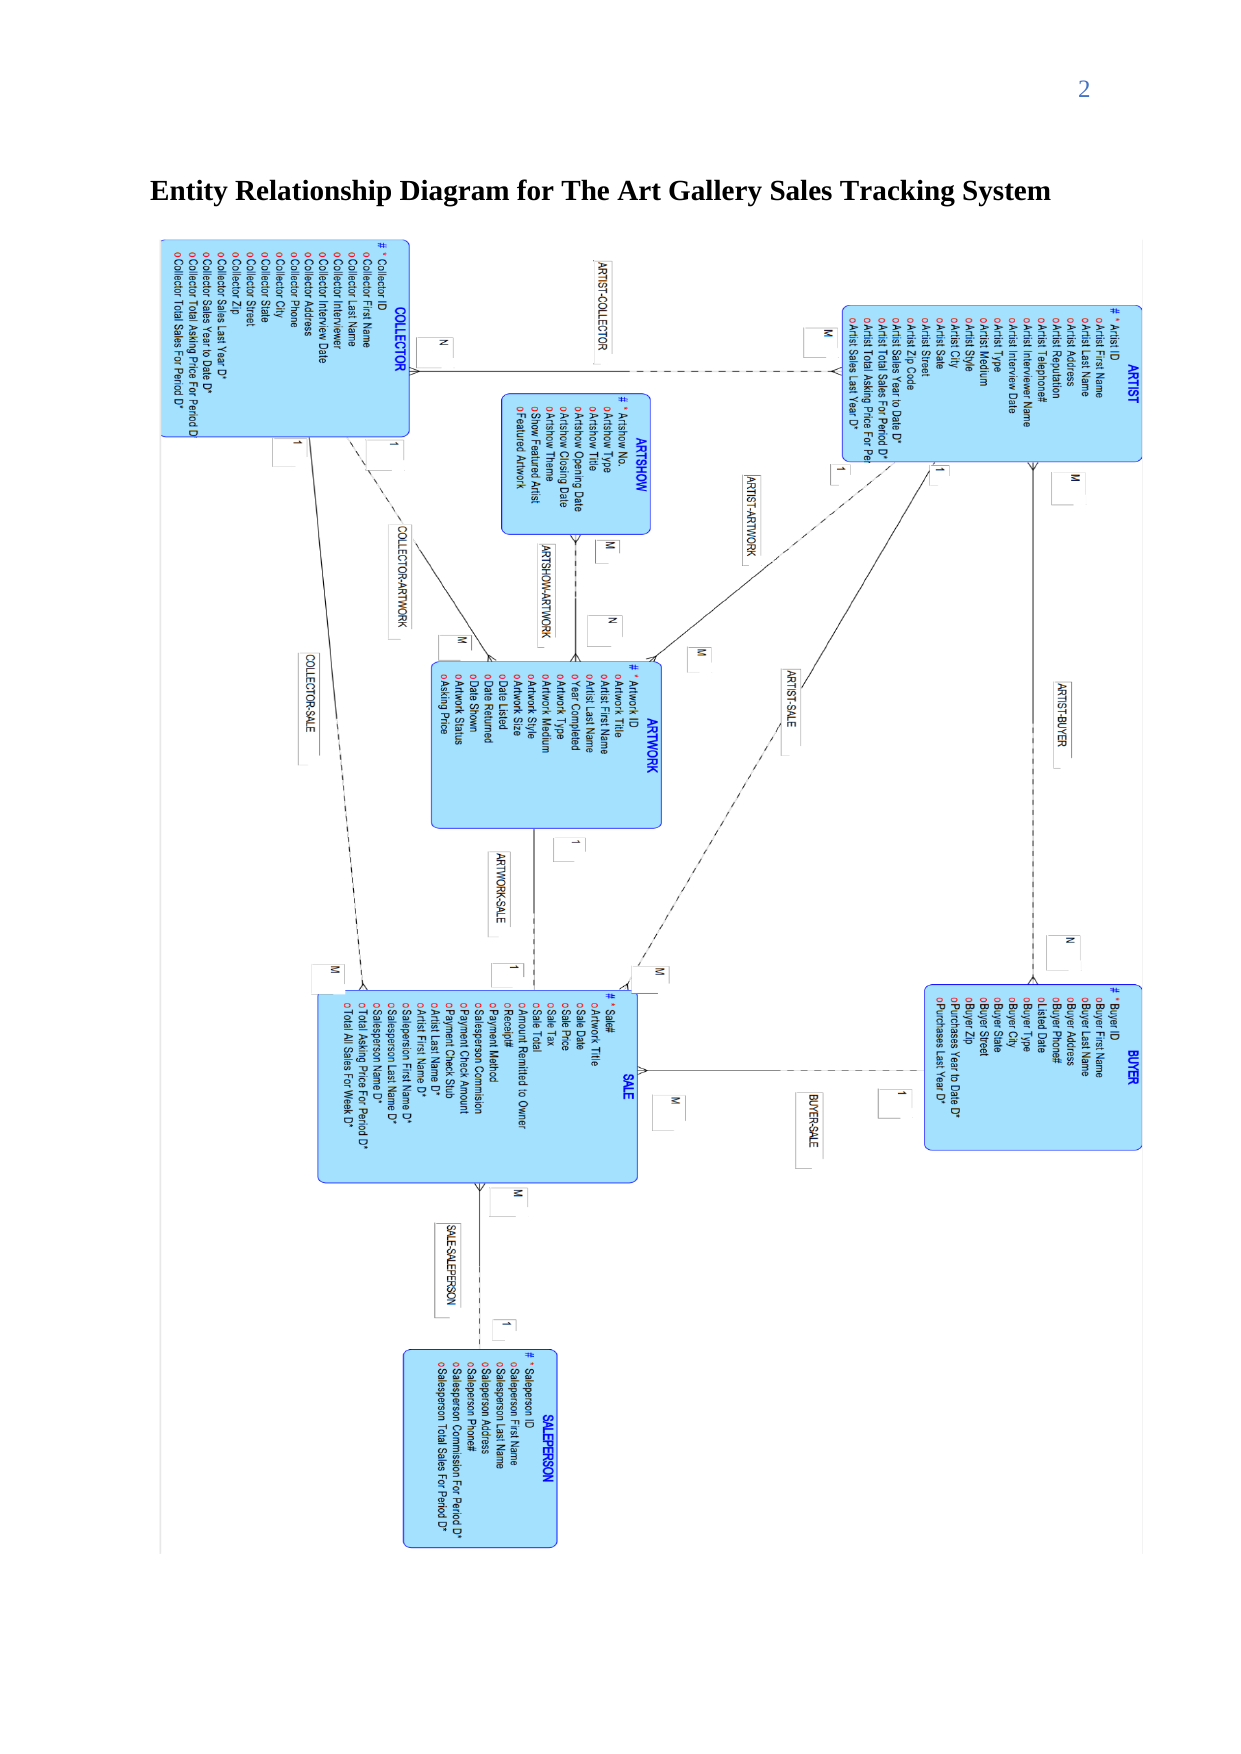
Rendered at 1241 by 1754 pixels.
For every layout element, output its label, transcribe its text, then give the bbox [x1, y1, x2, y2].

text Entity Relationship Diagram for The Art Gallery Sales Tracking System [150, 173, 1090, 206]
picture [160, 241, 1143, 1565]
